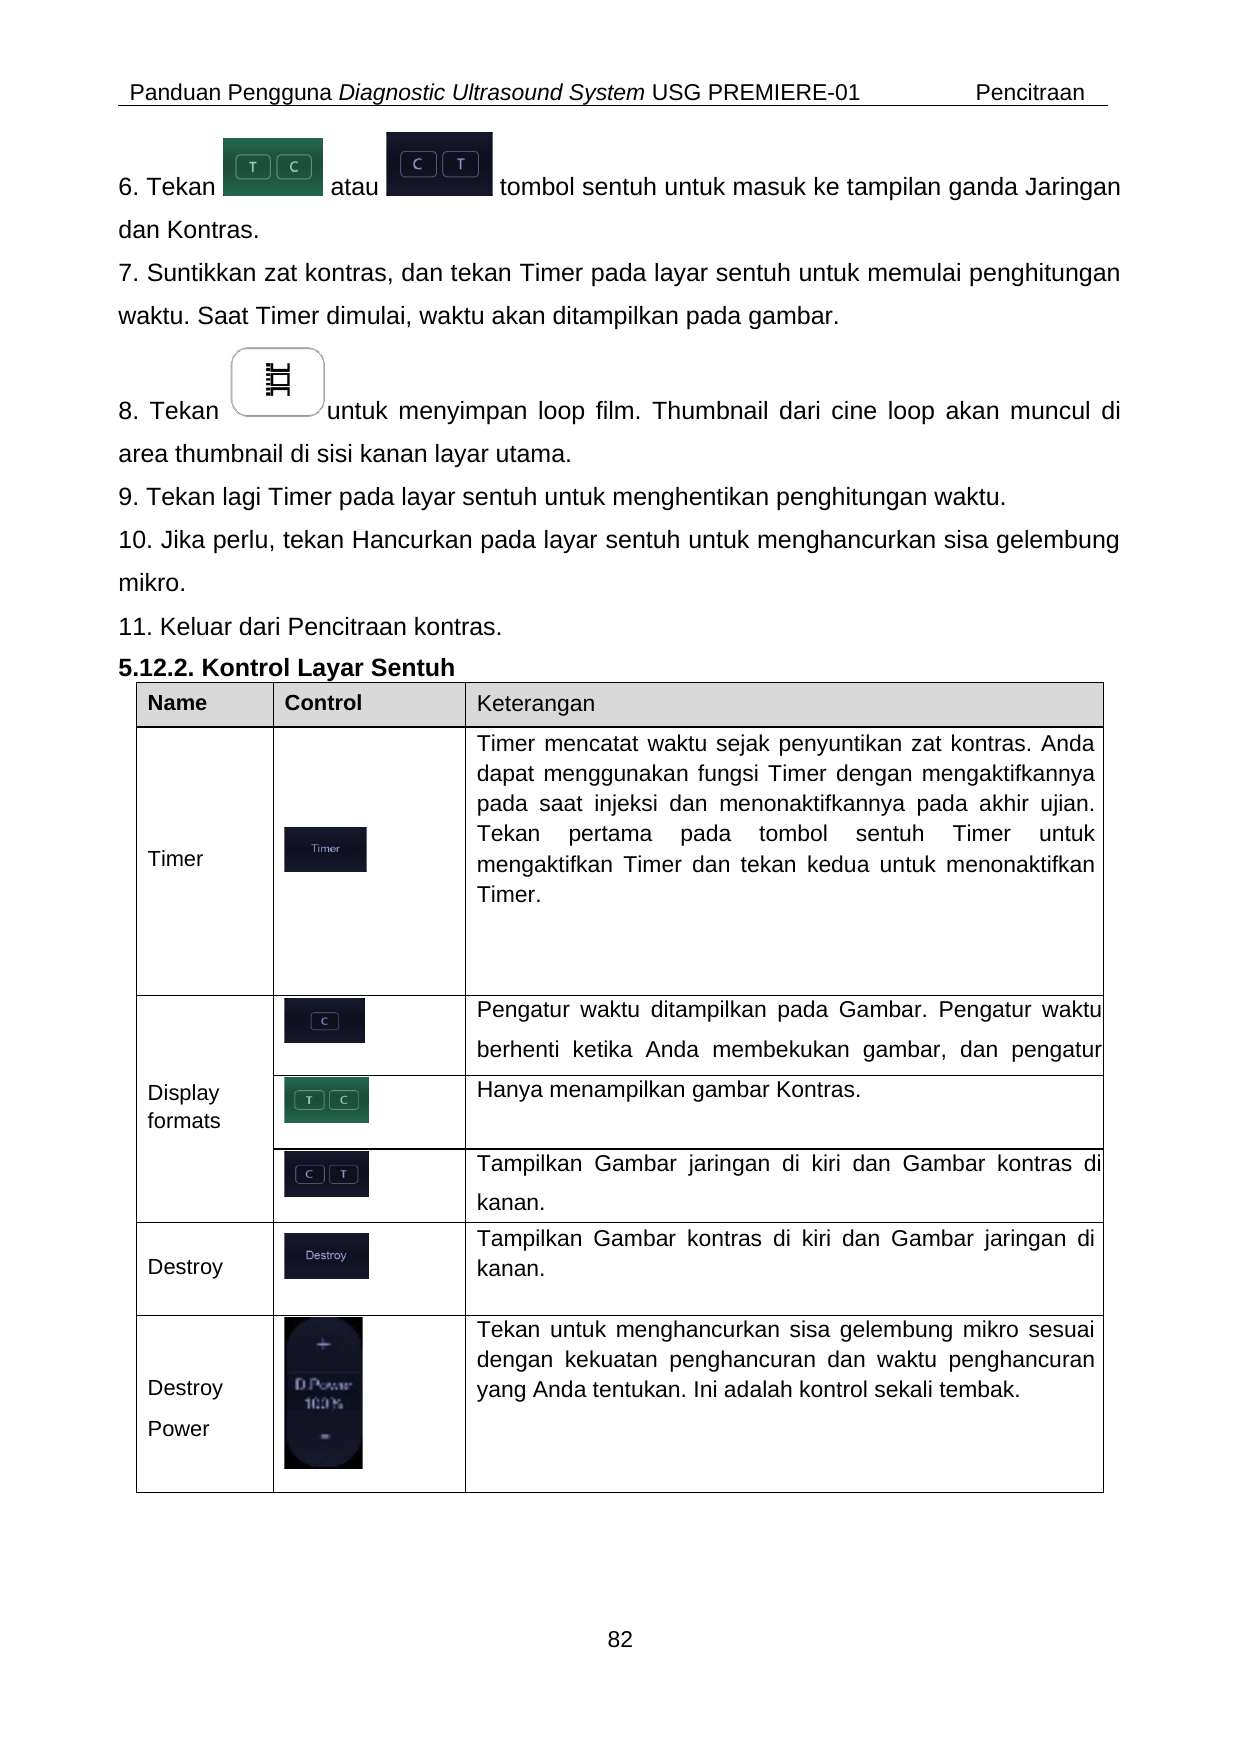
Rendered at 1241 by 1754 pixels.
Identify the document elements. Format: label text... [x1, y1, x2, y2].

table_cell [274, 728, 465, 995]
picture [284, 998, 365, 1043]
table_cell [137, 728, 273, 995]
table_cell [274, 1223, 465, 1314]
text 7. Suntikkan zat kontras, dan tekan Timer pada layar sentuh untuk memulai penghitungan waktu. Saat Timer dimulai, waktu akan ditampilkan pada gambar. [118, 258, 1122, 330]
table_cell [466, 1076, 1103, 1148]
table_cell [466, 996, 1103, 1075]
subtitle 5.12.2. Kontrol Layar Sentuh [118, 654, 1122, 682]
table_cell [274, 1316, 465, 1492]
text 8. Tekan untuk menyimpan loop film. Thumbnail dari cine loop akan muncul di area thumbnail di sisi kanan layar utama. [118, 344, 1122, 468]
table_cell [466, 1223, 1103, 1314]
text 6. Tekan atau tombol sentuh untuk masuk ke tampilan ganda Jaringan dan Kontras. [118, 133, 1122, 244]
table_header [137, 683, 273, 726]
picture [229, 344, 327, 420]
picture [284, 1151, 369, 1197]
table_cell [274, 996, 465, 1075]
picture [284, 1317, 363, 1469]
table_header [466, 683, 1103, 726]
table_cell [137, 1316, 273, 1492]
picture [284, 1077, 369, 1123]
text 9. Tekan lagi Timer pada layar sentuh untuk menghentikan penghitungan waktu. [118, 482, 1122, 511]
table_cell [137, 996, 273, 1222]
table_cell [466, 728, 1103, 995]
text 10. Jika perlu, tekan Hancurkan pada layar sentuh untuk menghancurkan sisa gelembung mikro. [118, 525, 1122, 597]
picture [223, 138, 323, 196]
text 11. Keluar dari Pencitraan kontras. [118, 611, 1122, 640]
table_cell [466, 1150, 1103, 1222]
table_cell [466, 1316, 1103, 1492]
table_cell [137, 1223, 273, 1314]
picture [284, 827, 367, 872]
picture [386, 132, 493, 196]
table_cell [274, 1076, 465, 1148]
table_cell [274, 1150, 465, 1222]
picture [284, 1233, 369, 1279]
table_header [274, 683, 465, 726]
